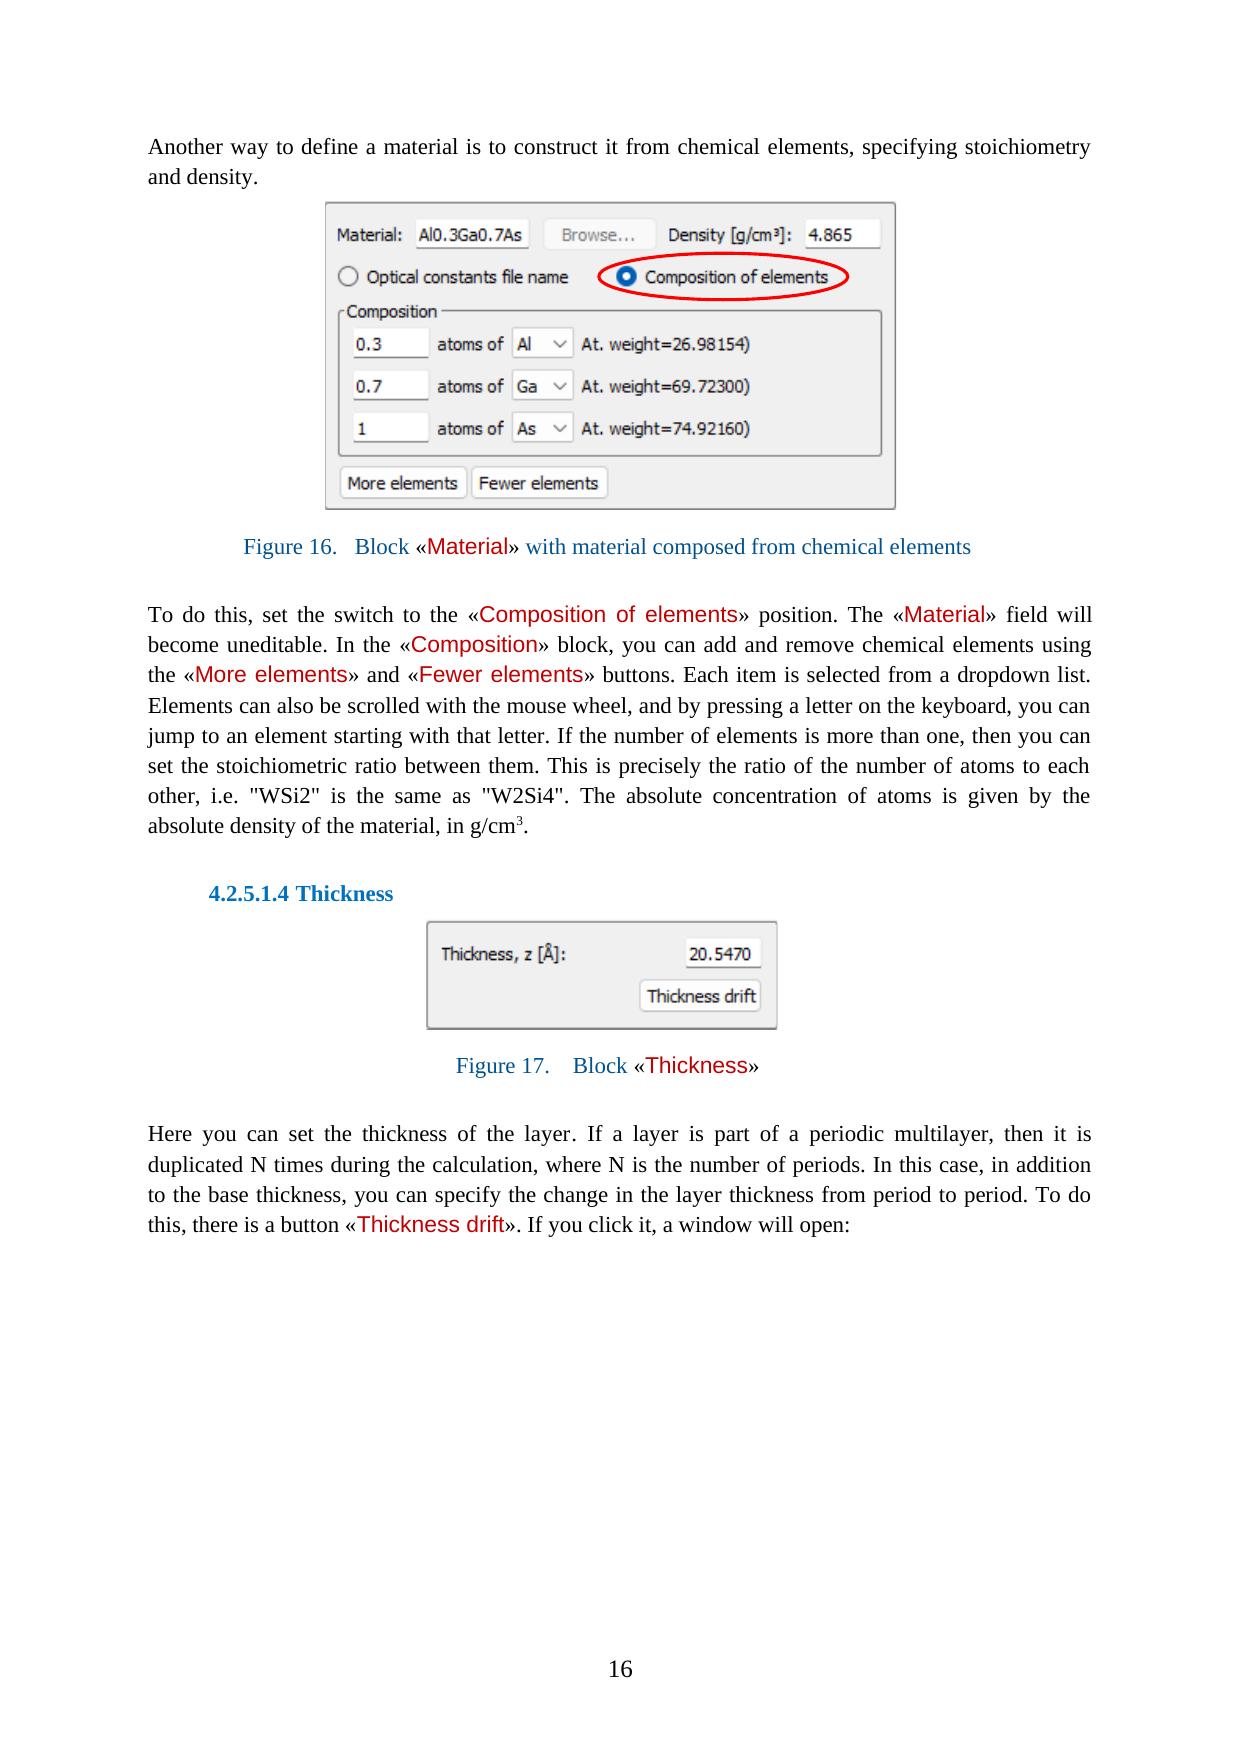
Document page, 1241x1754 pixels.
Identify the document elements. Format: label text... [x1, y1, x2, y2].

picture [325, 201, 897, 510]
text Another way to define a material is to construct it from chemical elements, specifying stoichiometry and density. [148, 133, 1093, 189]
text To do this, set the switch to the «Composition of elements» position. The «Material» field will become uneditable. In the «Composition» block, you can add and remove chemical elements using the «More elements» and «Fewer elements» buttons. Each item is selected from a dropdown list. Elements can also be scrolled with the mouse wheel, and by pressing a letter on the keyboard, you can jump to an element starting with that letter. If the number of elements is more than one, then you can set the stoichiometric ratio between them. This is precisely the ratio of the number of atoms to each other, i.e. "WSi2" is the same as "W2Si4". The absolute concentration of atoms is given by the absolute density of the material, in g/cm3. [148, 601, 1093, 839]
subtitle Thickness [209, 880, 1093, 907]
text Here you can set the thickness of the layer. If a layer is part of a periodic multilayer, then it is duplicated N times during the calculation, where N is the number of periods. In this case, in addition to the base thickness, you can specify the change in the layer thickness from period to period. To do this, there is a button «Thickness drift». If you click it, a window will open: [148, 1120, 1093, 1237]
picture [426, 919, 778, 1030]
